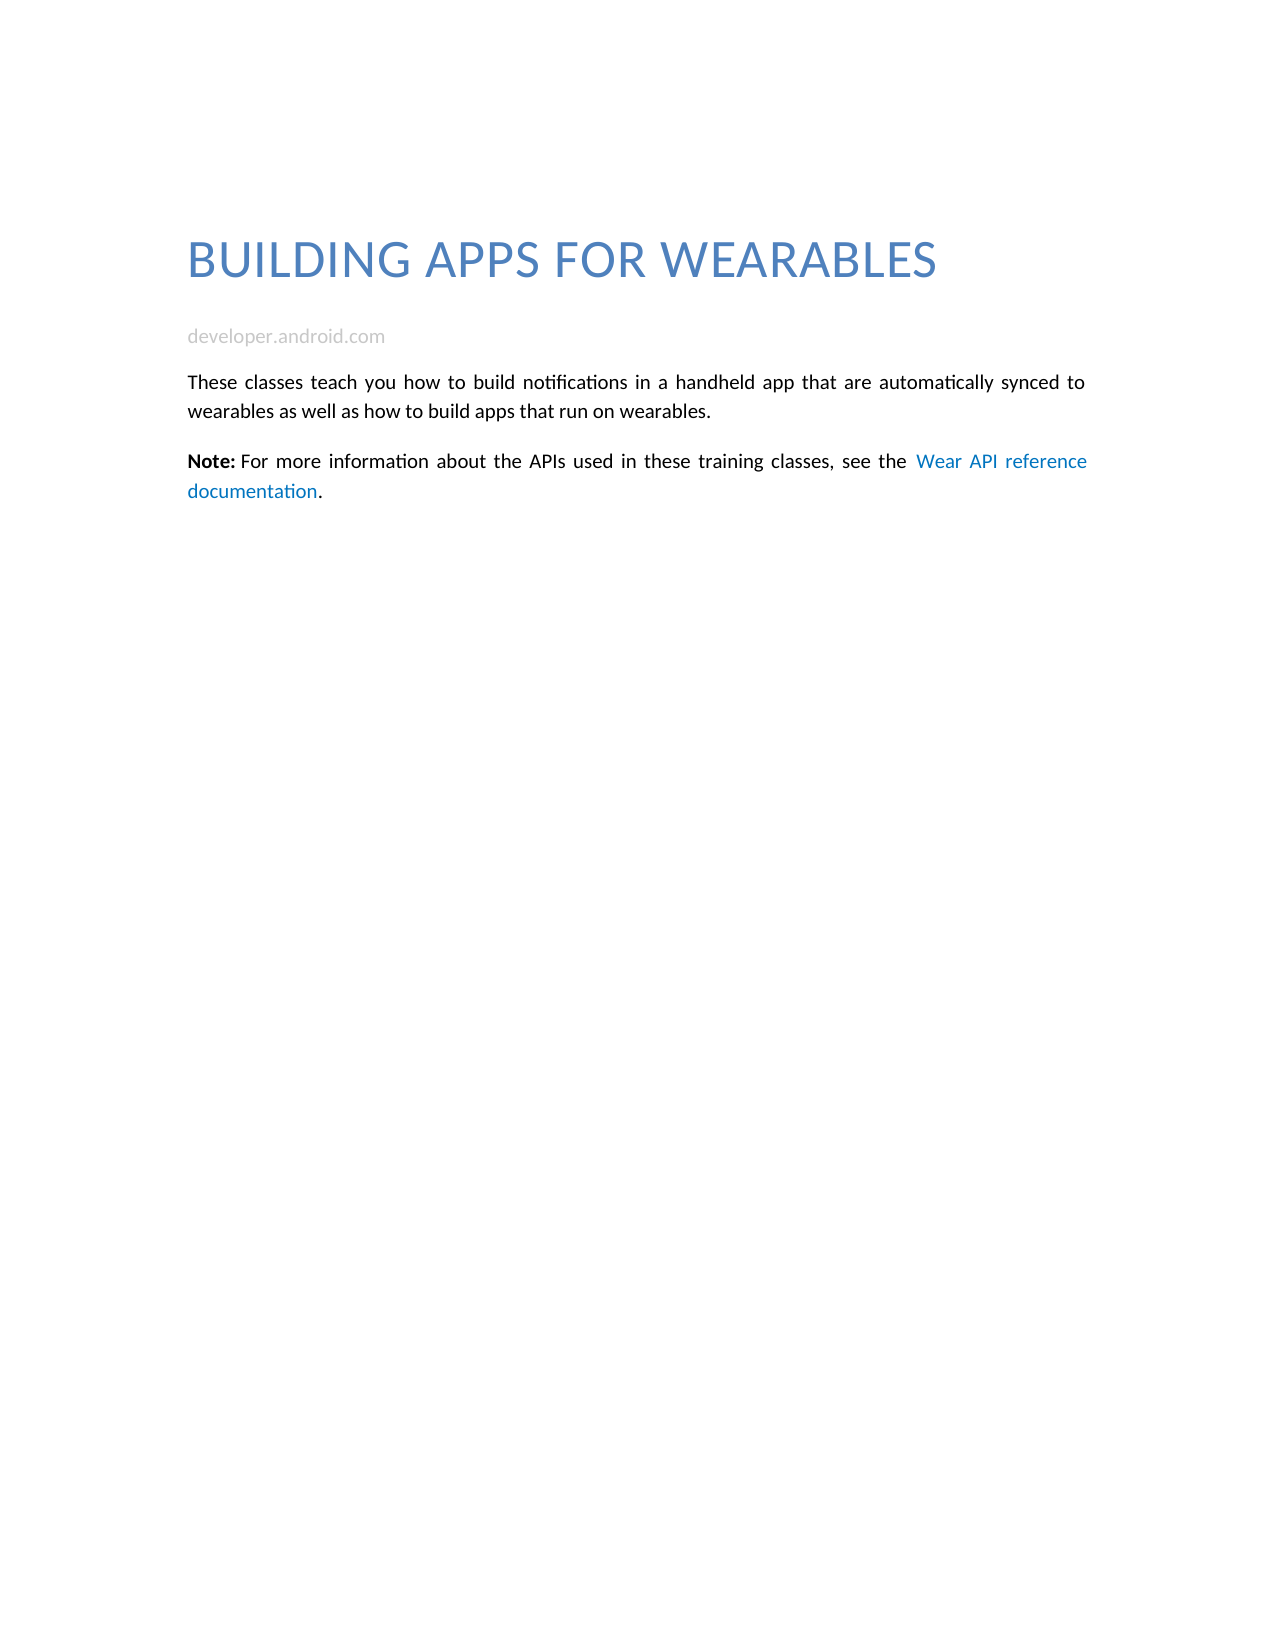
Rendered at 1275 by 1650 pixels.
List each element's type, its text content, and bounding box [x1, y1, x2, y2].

text These classes teach you how to build notifications in a handheld app that are automatically synced to wearables as well as how to build apps that run on wearables. [187, 369, 1087, 424]
title Building Apps for Wearables [187, 225, 1087, 291]
text Note: For more information about the APIs used in these training classes, see the Wear API reference documentation. [187, 449, 1087, 503]
text developer.android.com [187, 322, 1087, 349]
